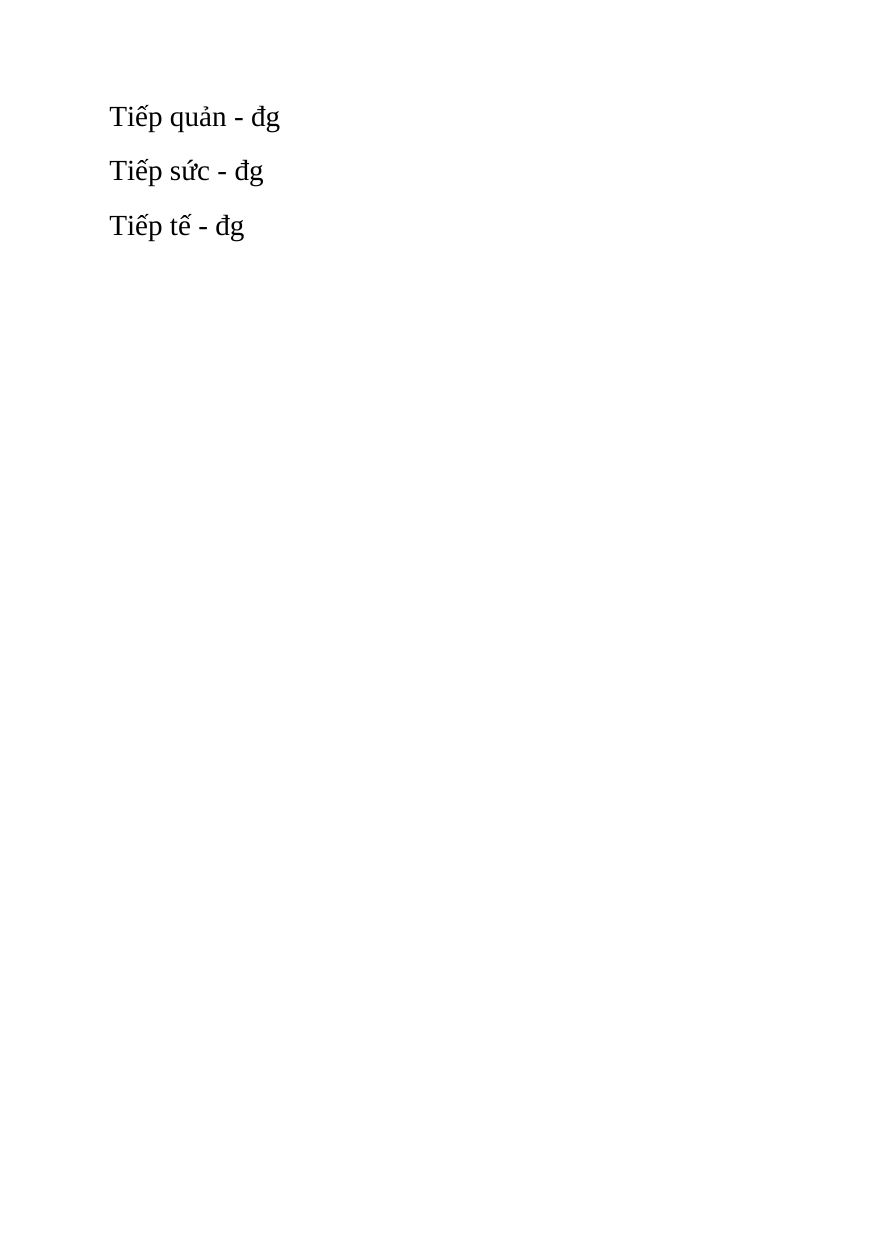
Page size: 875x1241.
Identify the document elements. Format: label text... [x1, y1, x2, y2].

text Tiếp tế - đg [109, 208, 776, 241]
text Tiếp quản - đg [109, 99, 776, 132]
text Tiếp sức - đg [109, 153, 776, 187]
